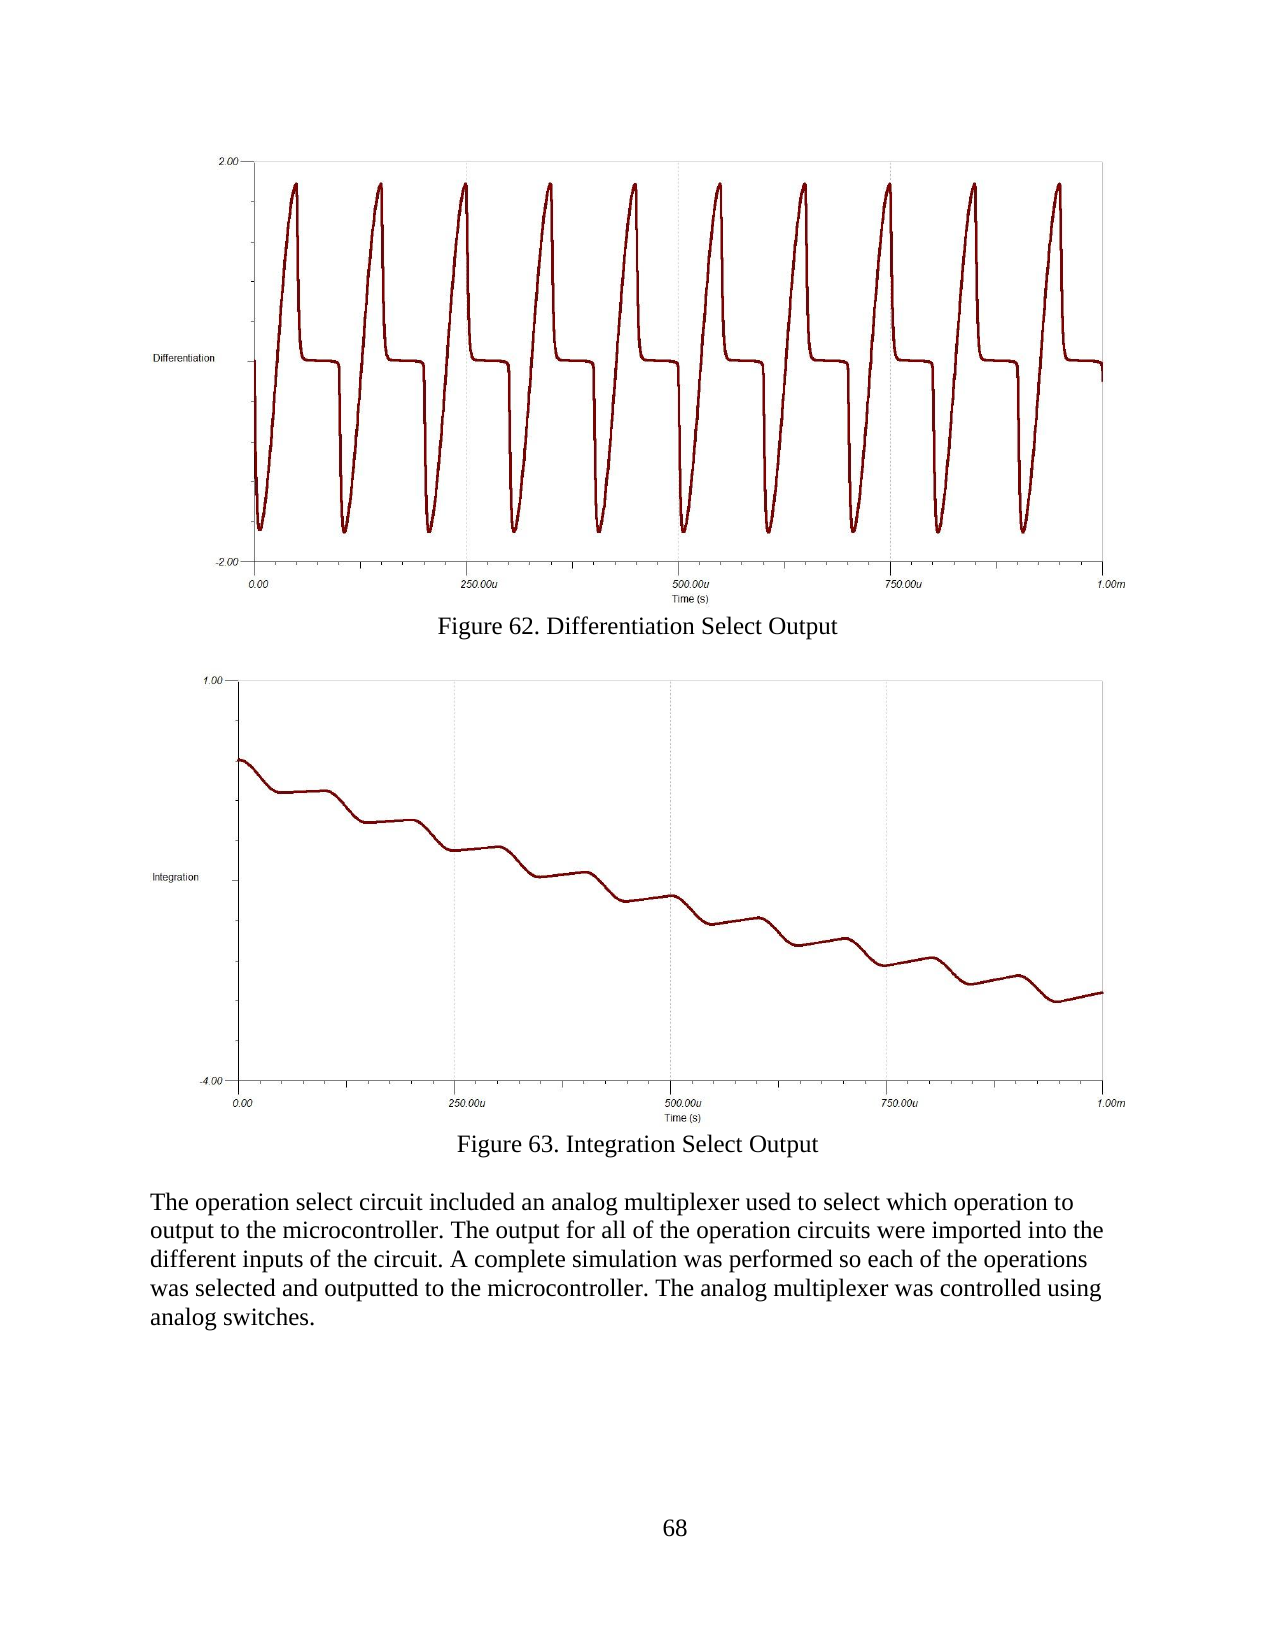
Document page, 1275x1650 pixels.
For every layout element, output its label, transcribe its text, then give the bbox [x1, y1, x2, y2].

picture [150, 150, 1125, 611]
picture [150, 668, 1125, 1130]
text Figure 63. Integration Select Output [150, 1130, 1125, 1158]
text Figure 62. Differentiation Select Output [150, 611, 1125, 639]
text The operation select circuit included an analog multiplexer used to select which operation to output to the microcontroller. The output for all of the operation circuits were imported into the different inputs of the circuit. A complete simulation was performed so each of the operations was selected and outputted to the microcontroller. The analog multiplexer was controlled using analog switches. [150, 1187, 1125, 1330]
